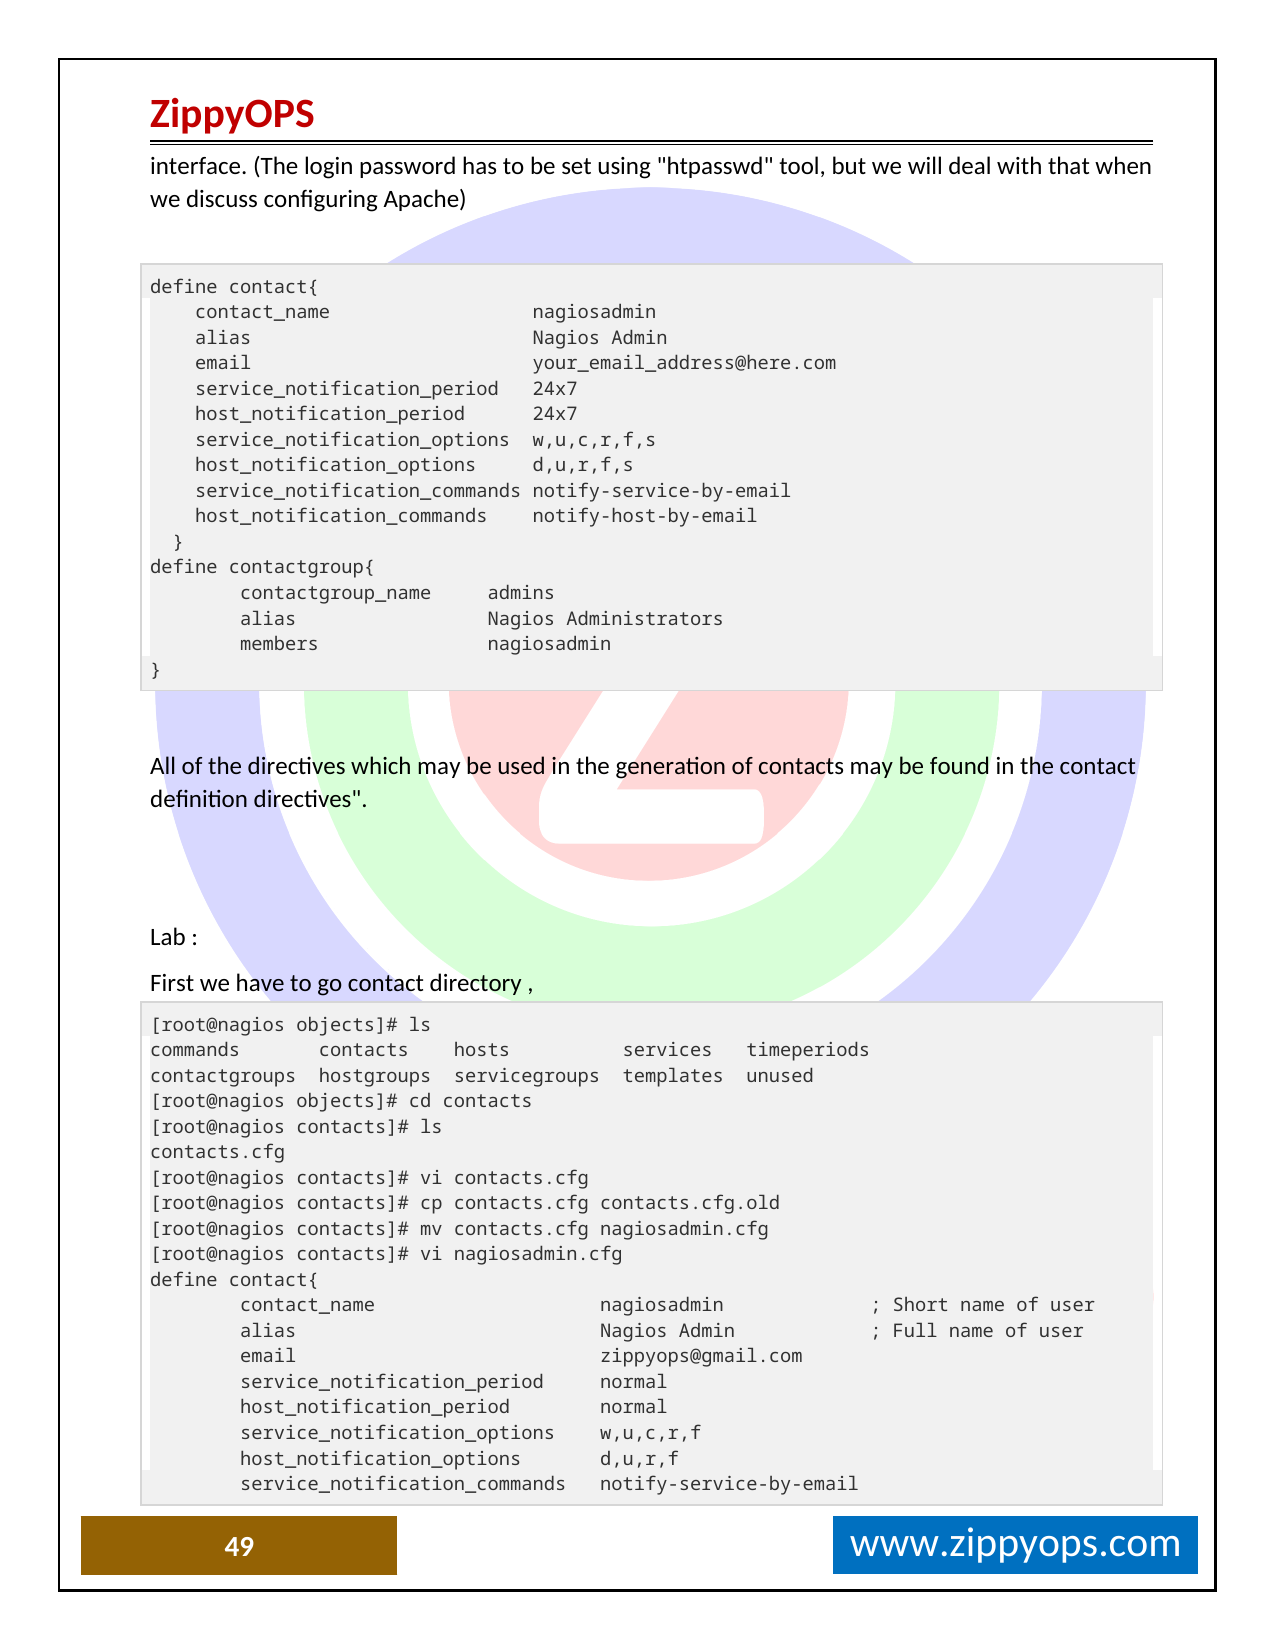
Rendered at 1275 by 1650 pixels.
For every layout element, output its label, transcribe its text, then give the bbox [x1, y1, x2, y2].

text contact_name nagiosadmin [150, 298, 1153, 324]
text service_notification_commands notify-service-by-email [142, 1460, 1162, 1504]
text members nagiosadmin [150, 630, 1153, 646]
text All of the directives which may be used in the generation of contacts may be found in the contact definition directives". [150, 750, 1153, 814]
text [root@nagios objects]# cd contacts [150, 1087, 1153, 1113]
text define contact{ [150, 1266, 1153, 1292]
text service_notification_options w,u,c,r,f [150, 1419, 1153, 1445]
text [150, 150, 1153, 214]
text [root@nagios objects]# ls [142, 1003, 1162, 1036]
text host_notification_options d,u,r,f,s [150, 452, 1153, 477]
text define contact{ [142, 265, 1162, 298]
text [root@nagios contacts]# vi contacts.cfg [150, 1164, 1153, 1189]
text alias Nagios Administrators [150, 605, 1153, 630]
text [root@nagios contacts]# mv contacts.cfg nagiosadmin.cfg [150, 1215, 1153, 1241]
text Lab : [150, 921, 1153, 952]
text email zippyops@gmail.com [150, 1343, 1153, 1368]
text [root@nagios contacts]# ls [150, 1113, 1153, 1138]
text host_notification_commands notify-host-by-email [150, 503, 1153, 528]
text First we have to go contact directory , [150, 967, 1153, 998]
text } [150, 528, 1153, 554]
text service_notification_period 24x7 [150, 375, 1153, 401]
text contacts.cfg [150, 1138, 1153, 1164]
text contactgroups hostgroups servicegroups templates unused [150, 1062, 1153, 1087]
text contactgroup_name admins [150, 579, 1153, 605]
text service_notification_commands notify-service-by-email [150, 477, 1153, 503]
text host_notification_period 24x7 [150, 401, 1153, 426]
text commands contacts hosts services timeperiods [150, 1036, 1153, 1062]
text [root@nagios contacts]# vi nagiosadmin.cfg [150, 1241, 1153, 1266]
text contact_name nagiosadmin ; Short name of user [150, 1292, 1153, 1317]
text alias Nagios Admin ; Full name of user [150, 1317, 1153, 1343]
text service_notification_options w,u,c,r,f,s [150, 426, 1153, 452]
text host_notification_period normal [150, 1394, 1153, 1419]
text service_notification_period normal [150, 1368, 1153, 1394]
text email your_email_address@here.com [150, 349, 1153, 375]
text define contactgroup{ [150, 554, 1153, 579]
text [root@nagios contacts]# cp contacts.cfg contacts.cfg.old [150, 1189, 1153, 1215]
text host_notification_options d,u,r,f [150, 1445, 1153, 1460]
text } [142, 646, 1162, 690]
text alias Nagios Admin [150, 324, 1153, 349]
